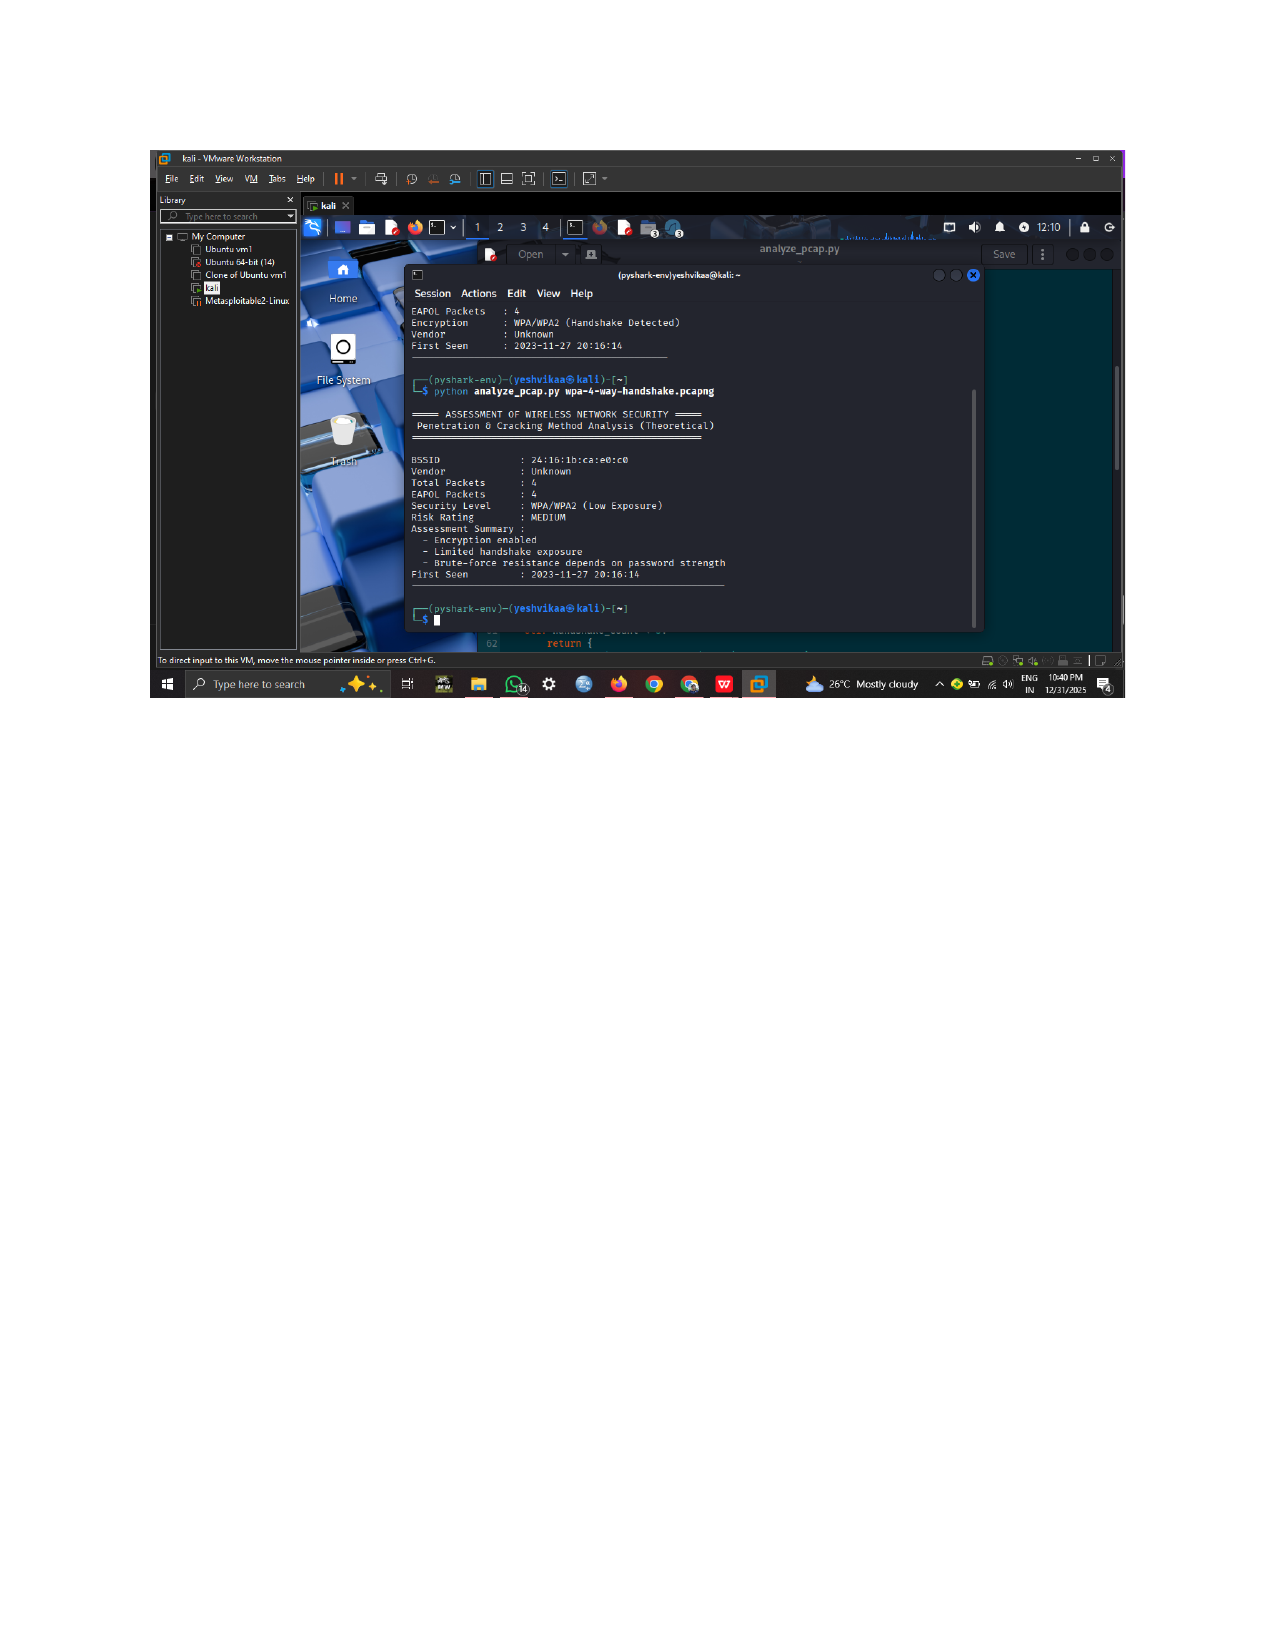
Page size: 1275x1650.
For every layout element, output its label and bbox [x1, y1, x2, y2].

picture [150, 150, 1125, 698]
